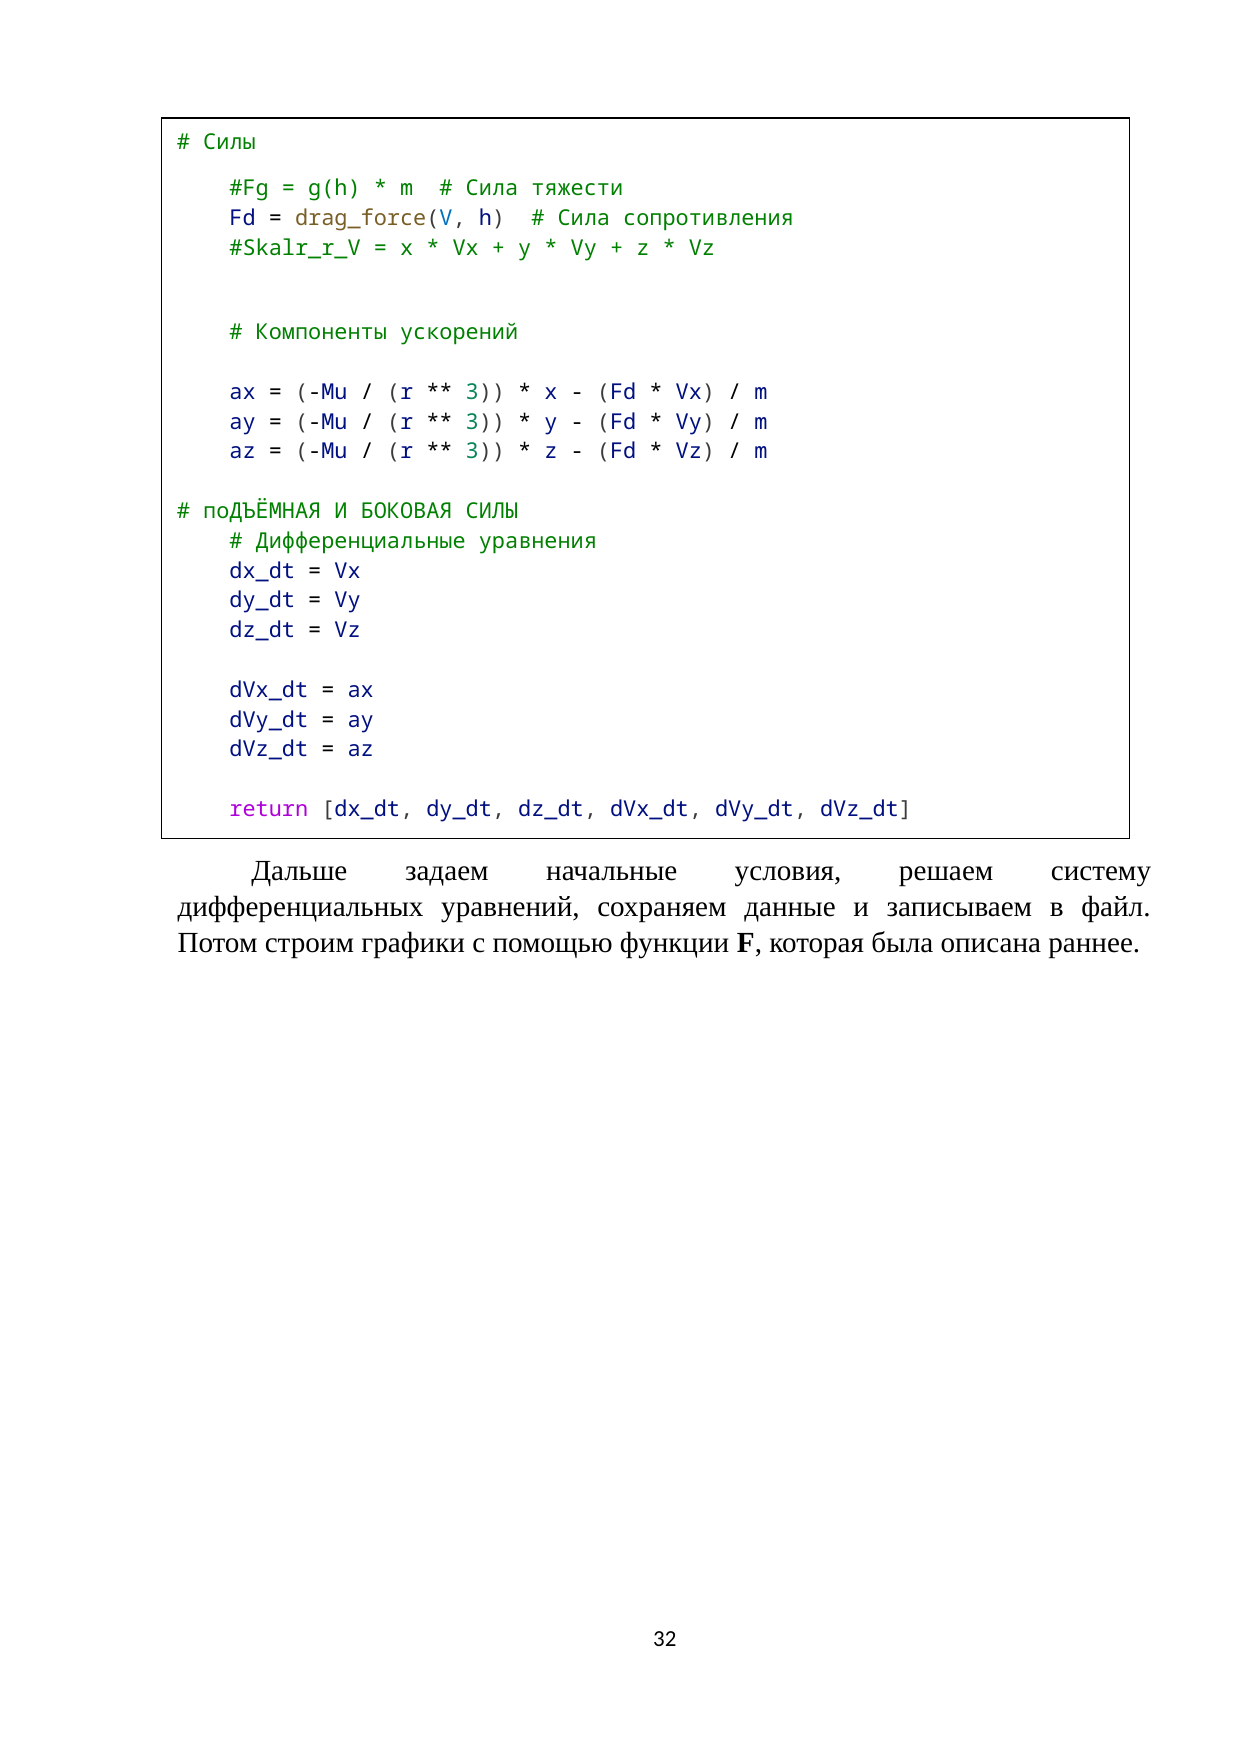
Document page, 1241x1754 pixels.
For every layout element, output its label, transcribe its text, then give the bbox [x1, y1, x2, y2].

text Дальше задаем начальные условия, решаем систему дифференциальных уравнений, сохраняем данные и записываем в файл. Потом строим графики с помощью функции F, которая была описана раннее. [177, 118, 1152, 959]
